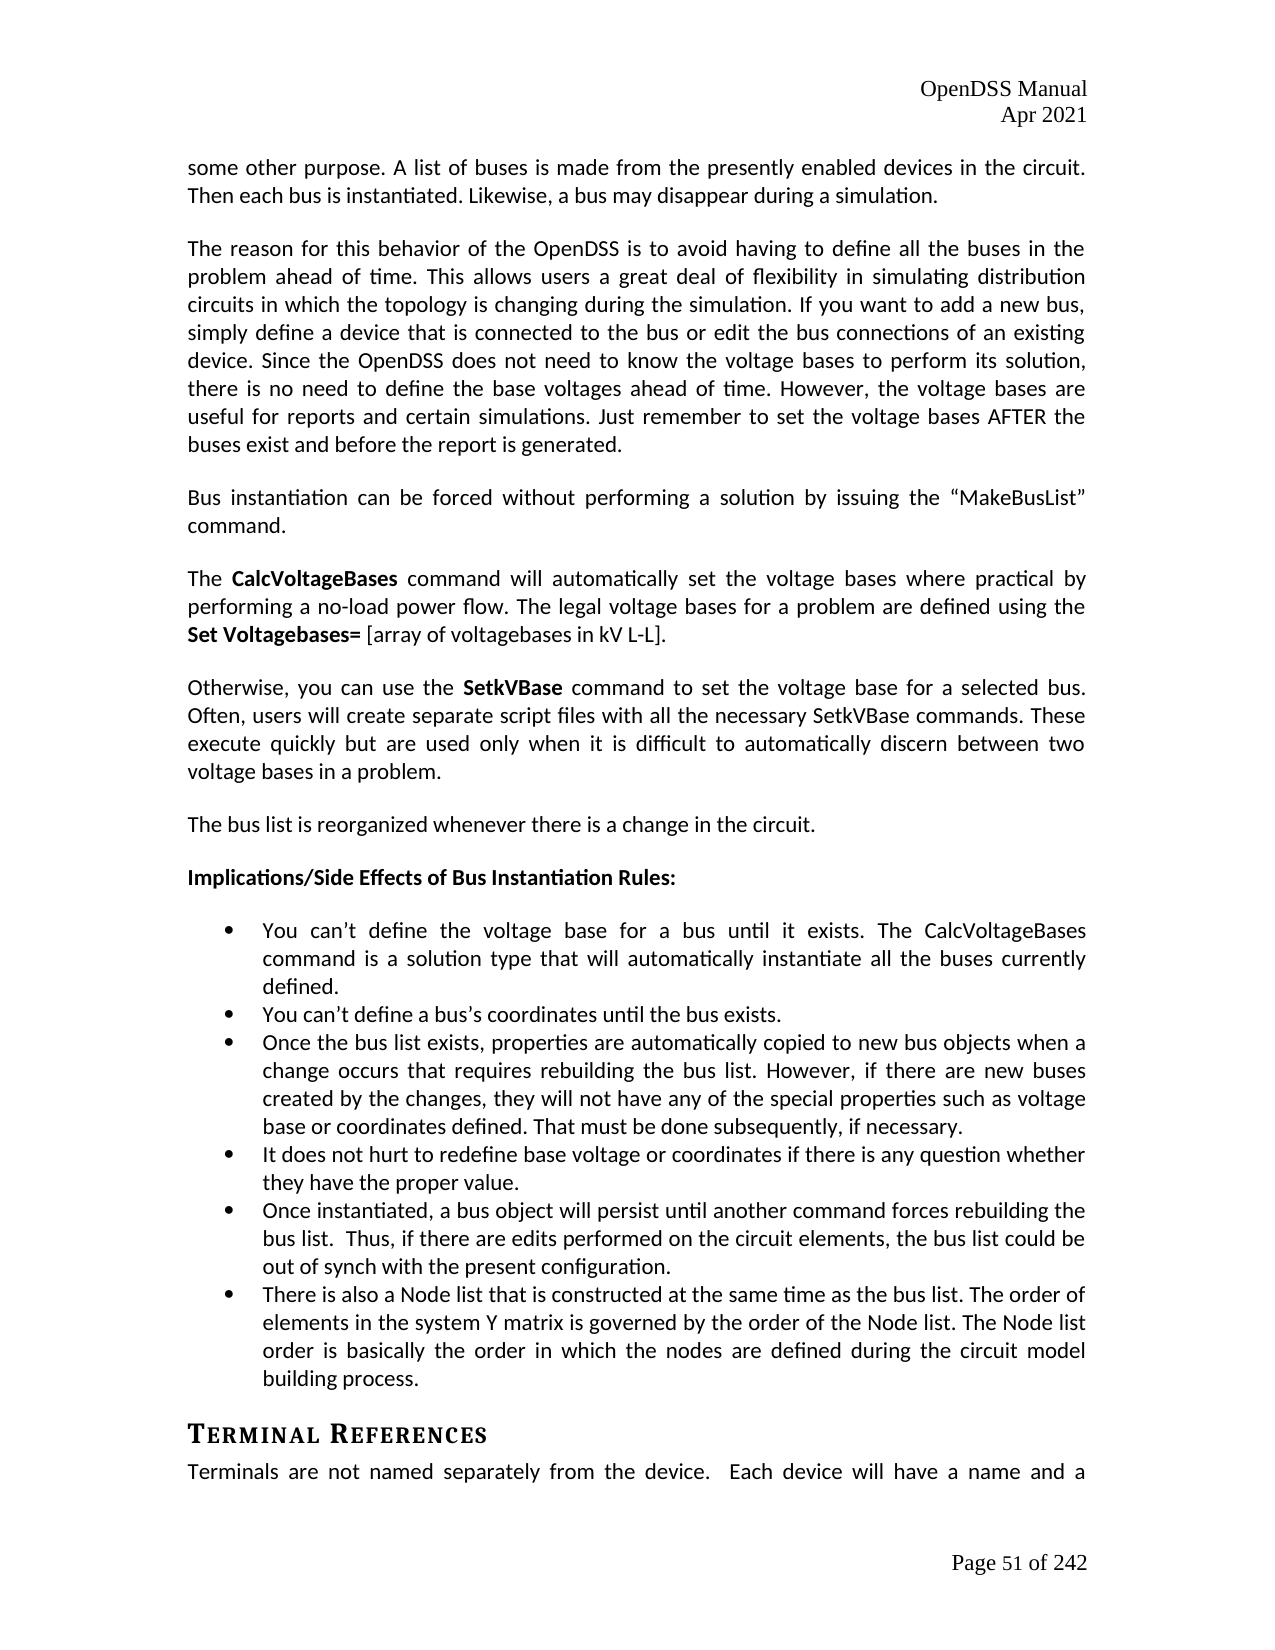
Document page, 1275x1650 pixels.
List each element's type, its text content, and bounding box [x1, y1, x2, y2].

text Once the bus list exists, properties are automatically copied to new bus objects when a change occurs that requires rebuilding the bus list. However, if there are new buses created by the changes, they will not have any of the special properties such as voltage base or coordinates defined. That must be done subsequently, if necessary. [225, 1028, 1087, 1140]
text The bus list is reorganized whenever there is a change in the circuit. [187, 810, 1087, 838]
text The CalcVoltageBases command will automatically set the voltage bases where practical by performing a no-load power flow. The legal voltage bases for a problem are defined using the Set Voltagebases= [array of voltagebases in kV L-L]. [187, 564, 1087, 648]
text Otherwise, you can use the SetkVBase command to set the voltage base for a selected bus. Often, users will create separate script files with all the necessary SetkVBase commands. These execute quickly but are used only when it is difficult to automatically discern between two voltage bases in a problem. [187, 673, 1087, 785]
text The reason for this behavior of the OpenDSS is to avoid having to define all the buses in the problem ahead of time. This allows users a great deal of flexibility in simulating distribution circuits in which the topology is changing during the simulation. If you want to add a new bus, simply define a device that is connected to the bus or edit the bus connections of an existing device. Since the OpenDSS does not need to know the voltage bases to perform its solution, there is no need to define the base voltages ahead of time. However, the voltage bases are useful for reports and certain simulations. Just remember to set the voltage bases AFTER the buses exist and before the report is generated. [187, 234, 1087, 458]
text There is also a Node list that is constructed at the same time as the bus list. The order of elements in the system Y matrix is governed by the order of the Node list. The Node list order is basically the order in which the nodes are defined during the circuit model building process. [225, 1280, 1087, 1392]
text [187, 153, 1087, 209]
text You can’t define the voltage base for a bus until it exists. The CalcVoltageBases command is a solution type that will automatically instantiate all the buses currently defined. [225, 916, 1087, 1000]
text Once instantiated, a bus object will persist until another command forces rebuilding the bus list. Thus, if there are edits performed on the circuit elements, the bus list could be out of synch with the present configuration. [225, 1196, 1087, 1280]
text It does not hurt to redefine base voltage or coordinates if there is any question whether they have the proper value. [225, 1140, 1087, 1196]
text Implications/Side Effects of Bus Instantiation Rules: [187, 863, 1087, 891]
subtitle Terminal References [187, 1417, 1087, 1451]
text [187, 1457, 1087, 1485]
text Bus instantiation can be forced without performing a solution by issuing the “MakeBusList” command. [187, 483, 1087, 539]
text You can’t define a bus’s coordinates until the bus exists. [225, 1000, 1087, 1028]
